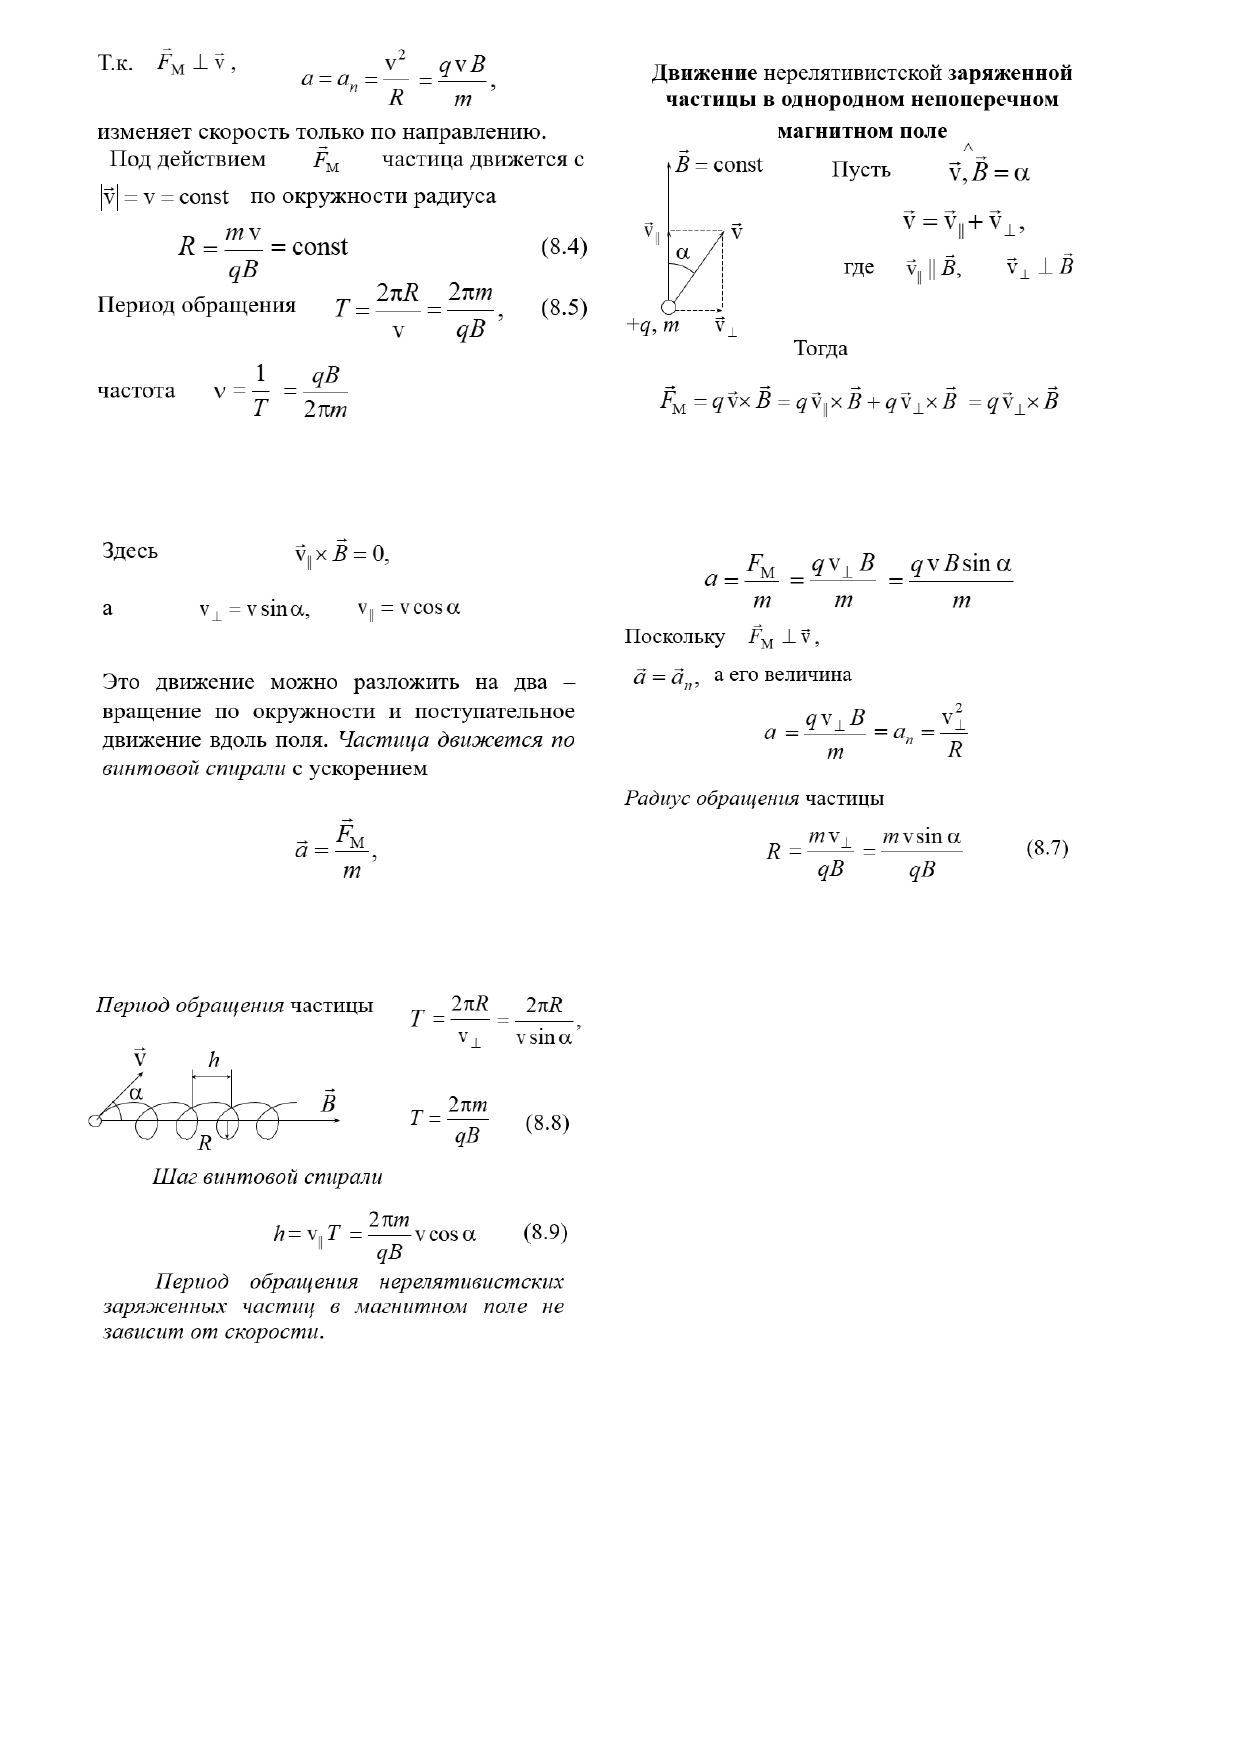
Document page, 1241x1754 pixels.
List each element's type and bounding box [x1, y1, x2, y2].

picture [607, 53, 1110, 428]
picture [73, 520, 595, 892]
picture [73, 984, 589, 1354]
picture [73, 44, 603, 428]
picture [600, 540, 1078, 892]
